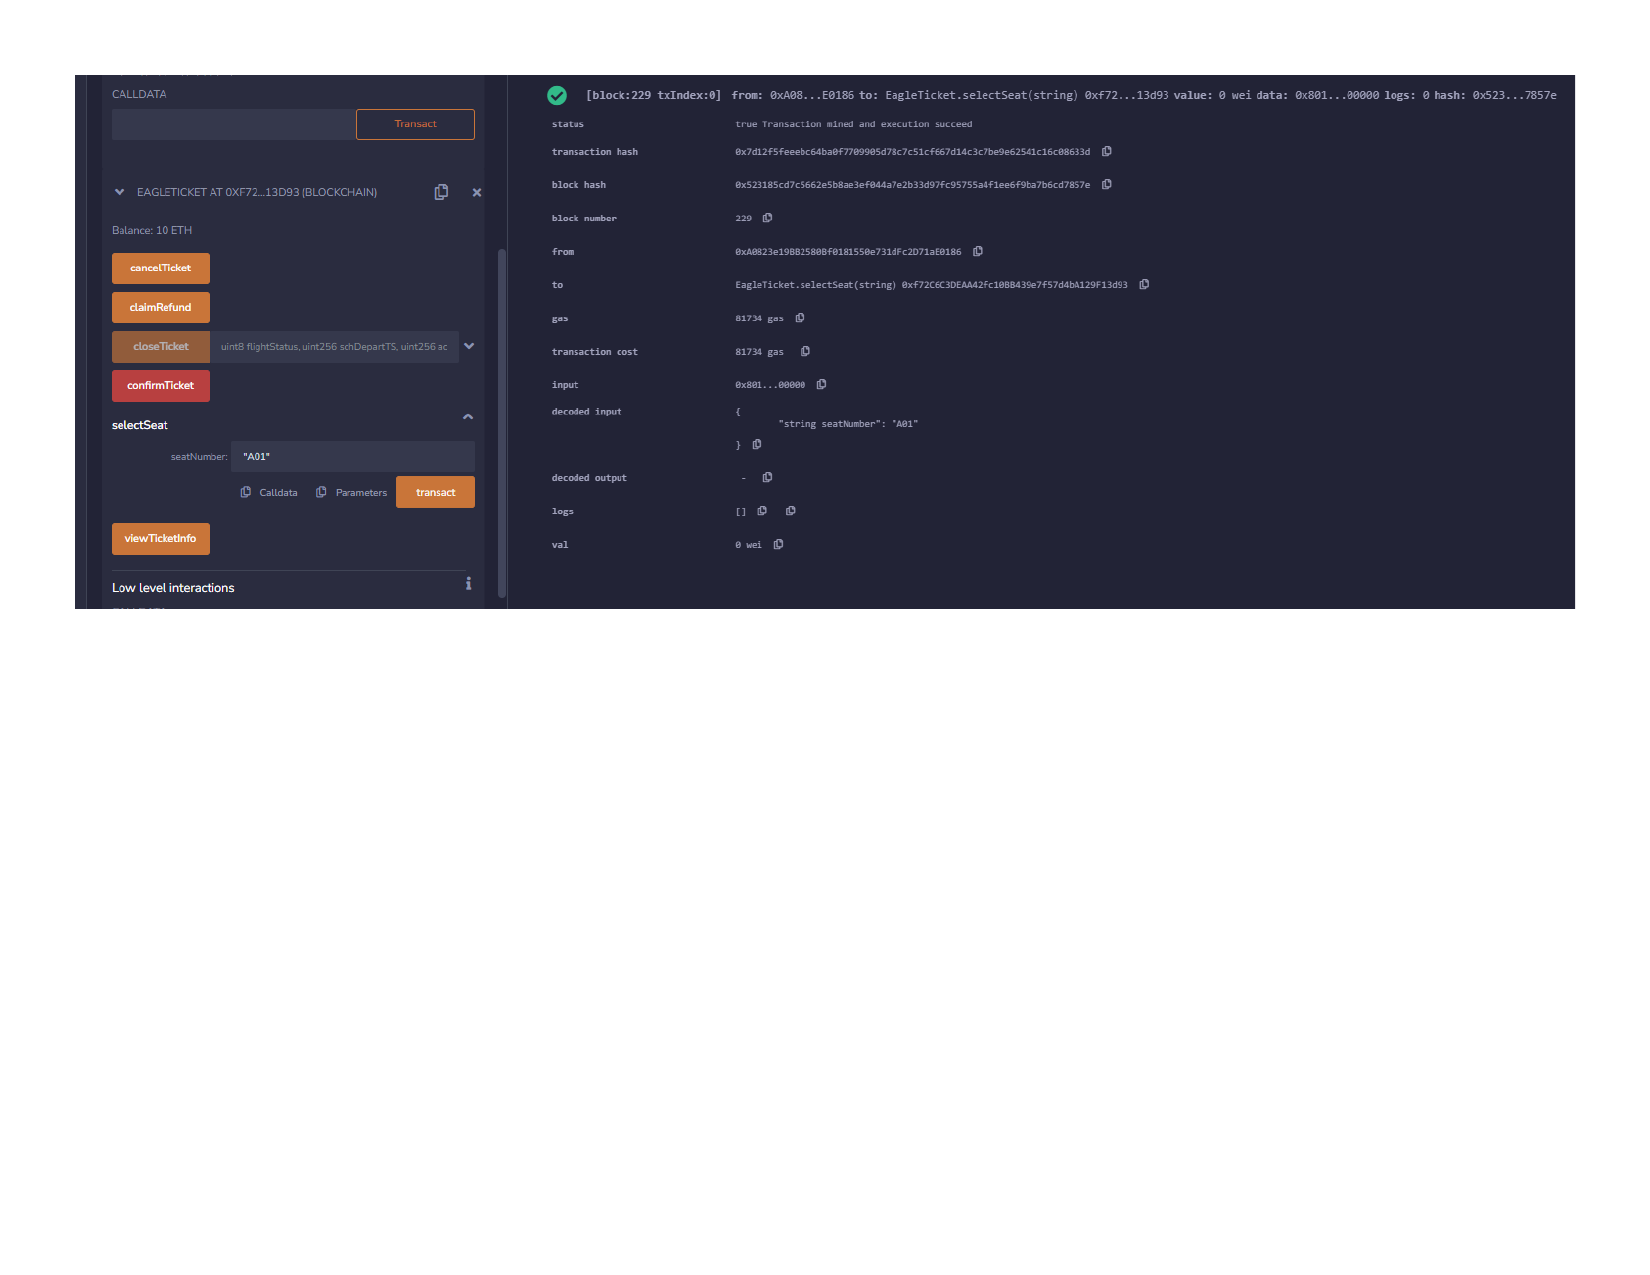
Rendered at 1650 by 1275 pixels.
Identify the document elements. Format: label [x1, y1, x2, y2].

picture [75, 75, 1575, 609]
